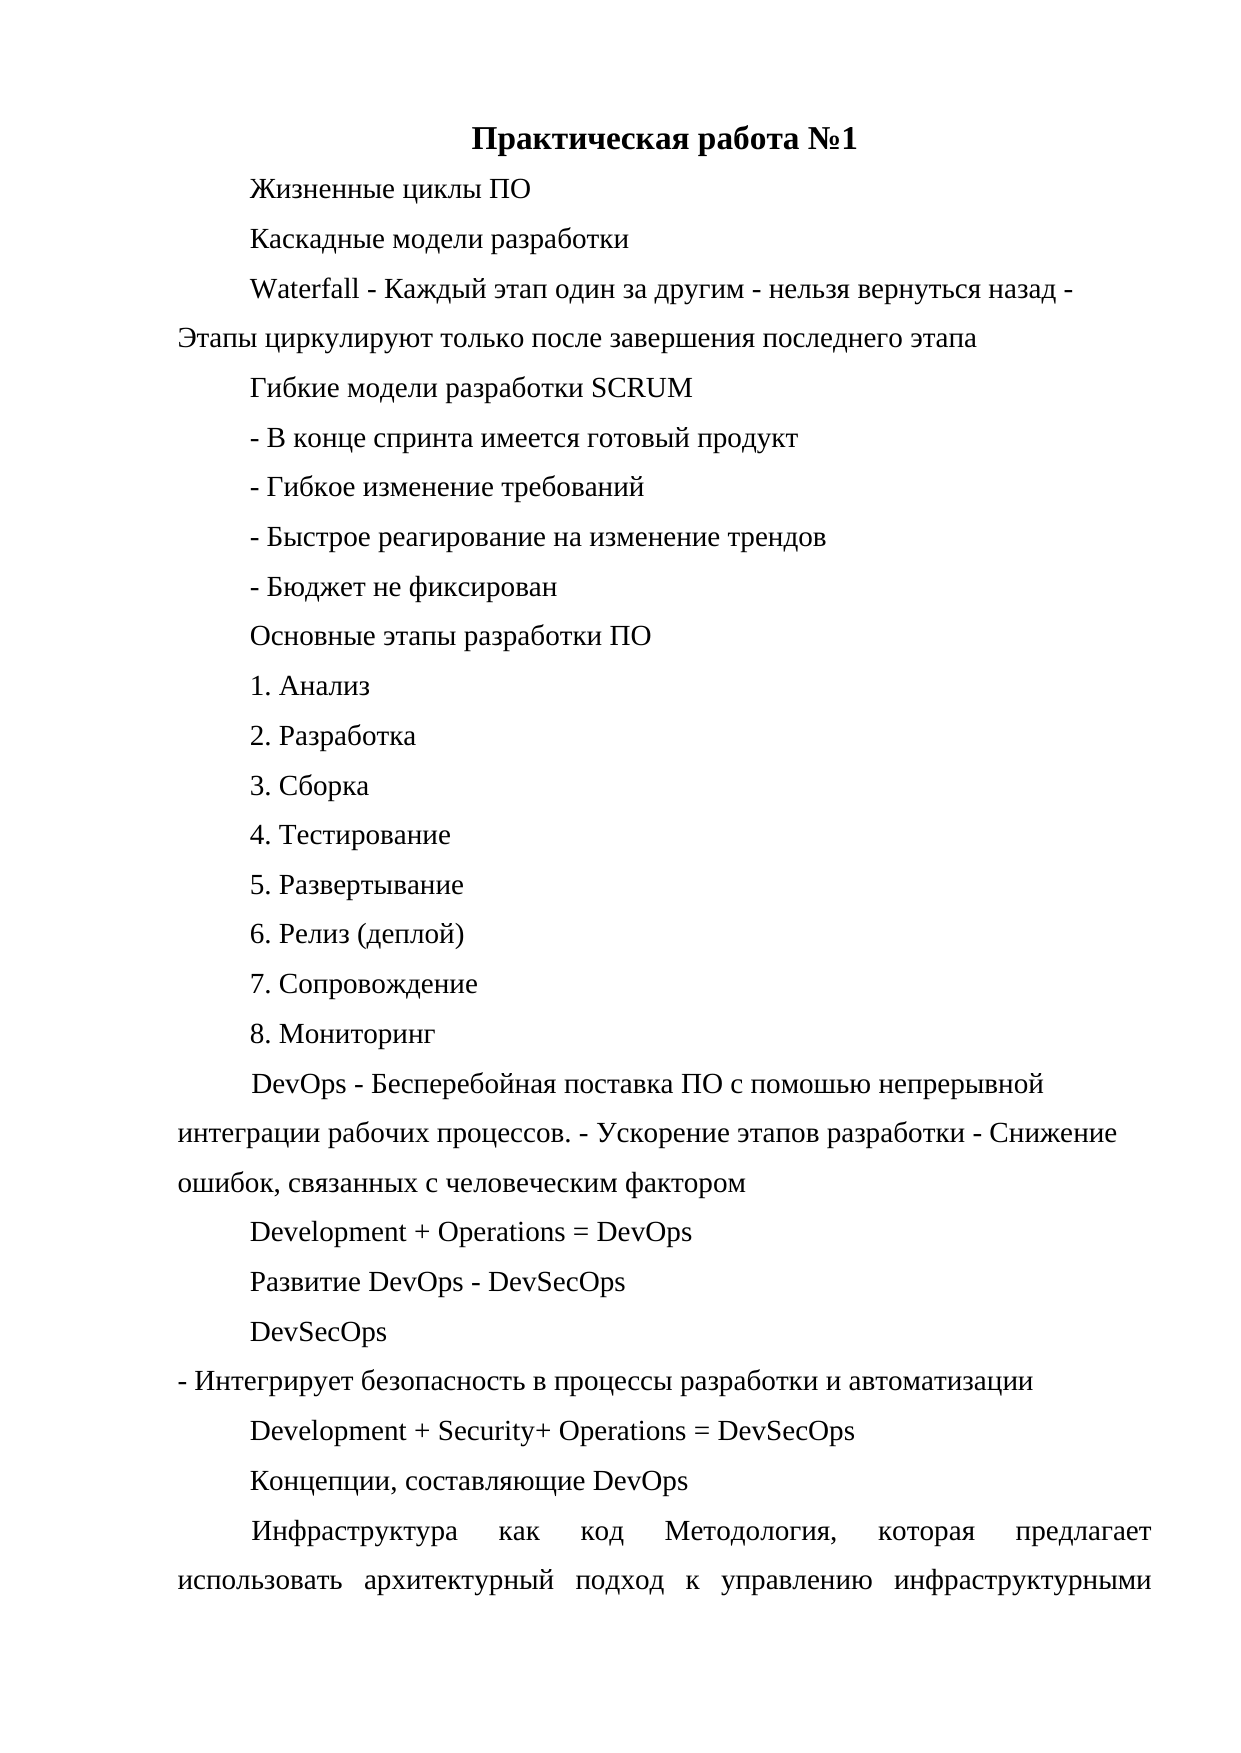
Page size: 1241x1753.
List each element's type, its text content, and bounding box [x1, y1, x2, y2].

text Развитие DevOps - DevSecOps [249, 1264, 1152, 1298]
list В конце спринта имеется готовый продукт [249, 420, 1152, 453]
list Анализ [249, 668, 1152, 702]
text Этапы циркулируют только после завершения последнего этапа [177, 320, 1152, 354]
text Гибкие модели разработки SCRUM [249, 370, 1152, 404]
list Гибкое изменение требований [249, 469, 1152, 503]
list Тестирование [249, 817, 1152, 851]
subtitle Практическая работа №1 [177, 118, 1152, 156]
list Сборка [249, 768, 1152, 801]
text Основные этапы разработки ПО [249, 618, 1152, 652]
text DevOps - Бесперебойная поставка ПО с помошью непрерывной интеграции рабочих процессов. - Ускорение этапов разработки - Снижение ошибок, связанных с человеческим фактором [177, 1066, 1152, 1198]
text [177, 1513, 1152, 1596]
list Развертывание [249, 867, 1152, 901]
text - Интегрирует безопасность в процессы разработки и автоматизации [177, 1363, 1152, 1397]
list Разработка [249, 718, 1152, 751]
list Бюджет не фиксирован [249, 569, 1152, 602]
text Жизненные циклы ПО [249, 171, 1152, 205]
text Концепции, составляющие DevOps [249, 1463, 1152, 1496]
text Каскадные модели разработки [249, 221, 1152, 254]
text Waterfall - Каждый этап один за другим - нельзя вернуться назад - [249, 271, 1152, 304]
list Релиз (деплой) [249, 917, 1152, 950]
text Development + Security+ Operations = DevSecOps [249, 1413, 1152, 1447]
text Development + Operations = DevOps [249, 1214, 1152, 1248]
list Сопровождение [249, 966, 1152, 1000]
list Быстрое реагирование на изменение трендов [249, 519, 1152, 553]
text DevSecOps [249, 1314, 1152, 1347]
list Мониторинг [249, 1016, 1152, 1049]
